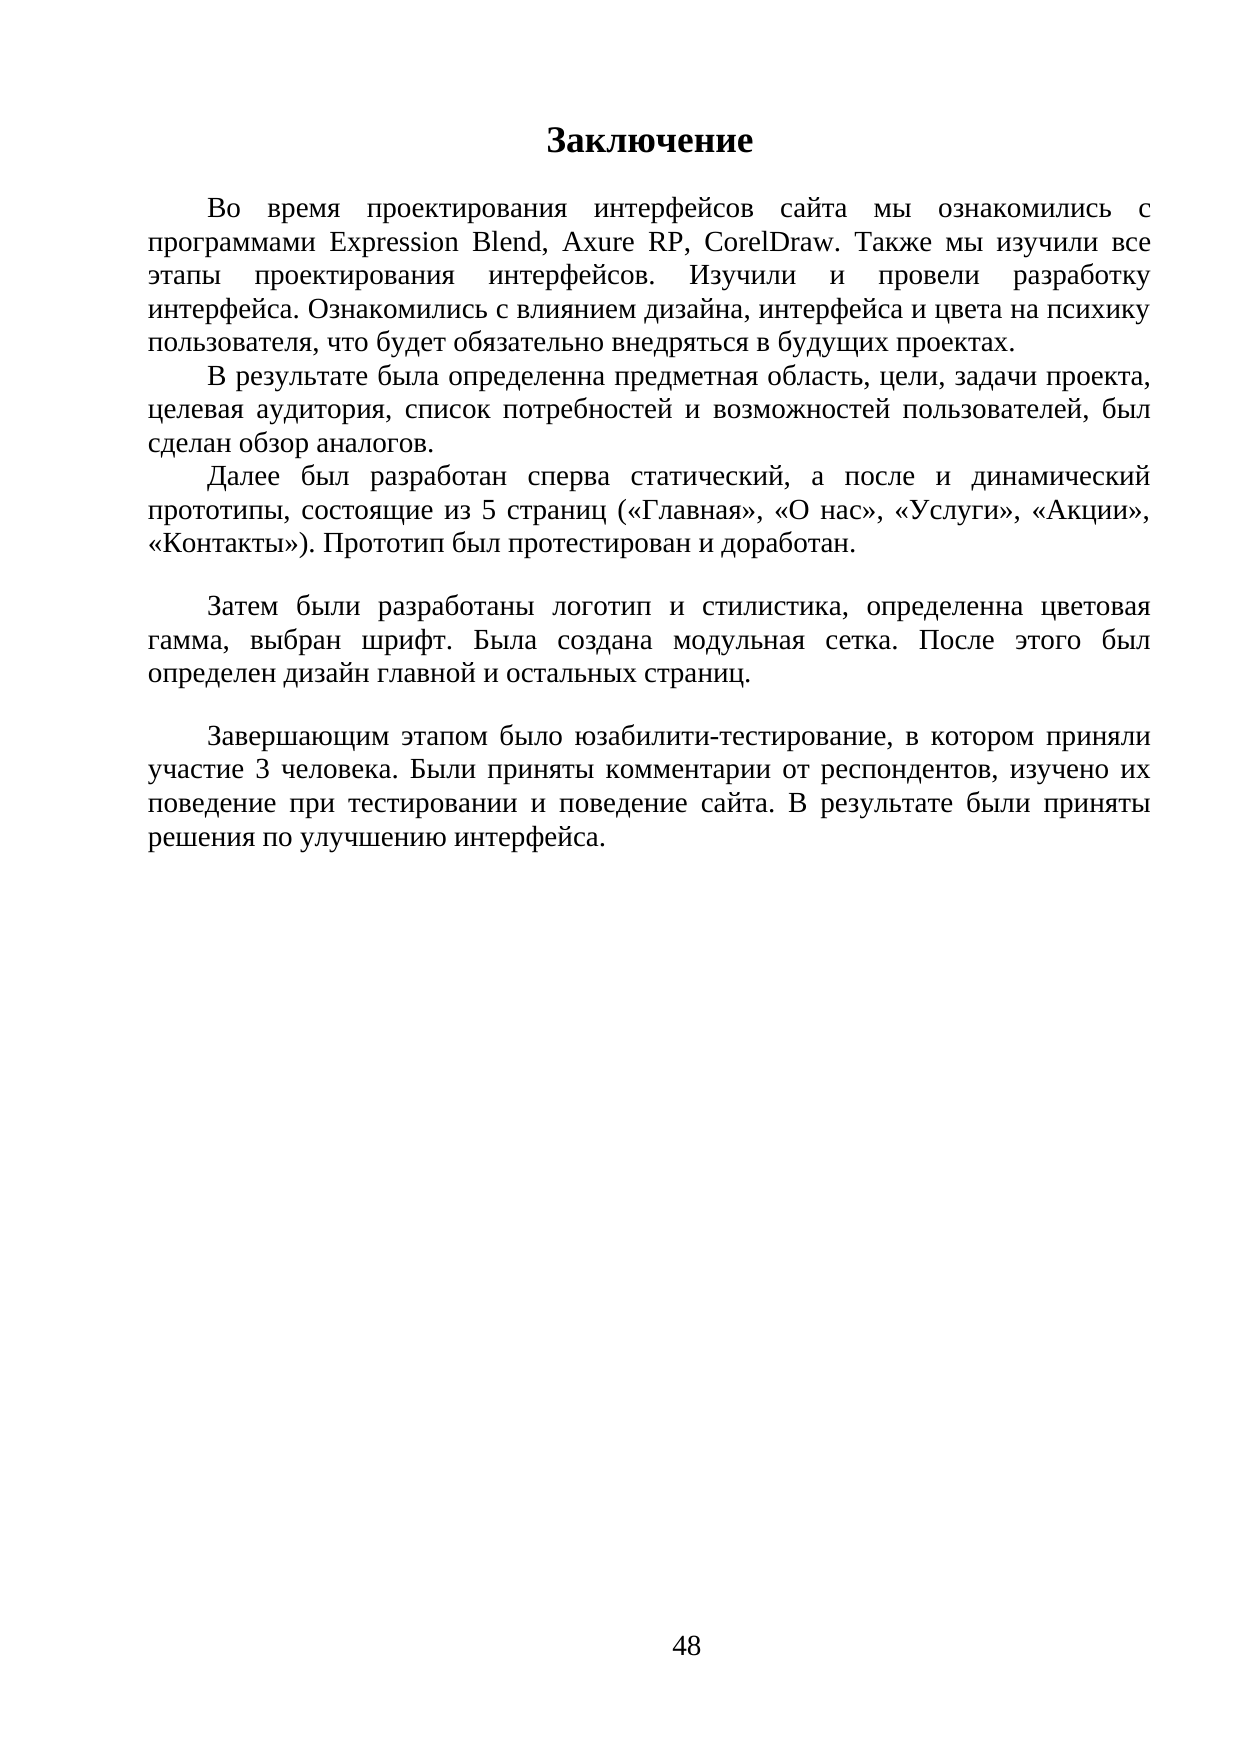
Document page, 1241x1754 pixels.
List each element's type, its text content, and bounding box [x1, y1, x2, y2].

text Затем были разработаны логотип и стилистика, определенна цветовая гамма, выбран шрифт. Была создана модульная сетка. После этого был определен дизайн главной и остальных страниц. [148, 588, 1152, 689]
text В результате была определенна предметная область, цели, задачи проекта, целевая аудитория, список потребностей и возможностей пользователей, был сделан обзор аналогов. [148, 358, 1152, 458]
text Завершающим этапом было юзабилити-тестирование, в котором приняли участие 3 человека. Были приняты комментарии от респондентов, изучено их поведение при тестировании и поведение сайта. В результате были приняты решения по улучшению интерфейса. [148, 718, 1152, 852]
text Заключение [148, 118, 1152, 161]
text Во время проектирования интерфейсов сайта мы ознакомились с программами Expression Blend, Axure RP, CorelDraw. Также мы изучили все этапы проектирования интерфейсов. Изучили и провели разработку интерфейса. Ознакомились с влиянием дизайна, интерфейса и цвета на психику пользователя, что будет обязательно внедряться в будущих проектах. [148, 190, 1152, 358]
text Далее был разработан сперва статический, а после и динамический прототипы, состоящие из 5 страниц («Главная», «О нас», «Услуги», «Акции», «Контакты»). Прототип был протестирован и доработан. [148, 458, 1152, 559]
